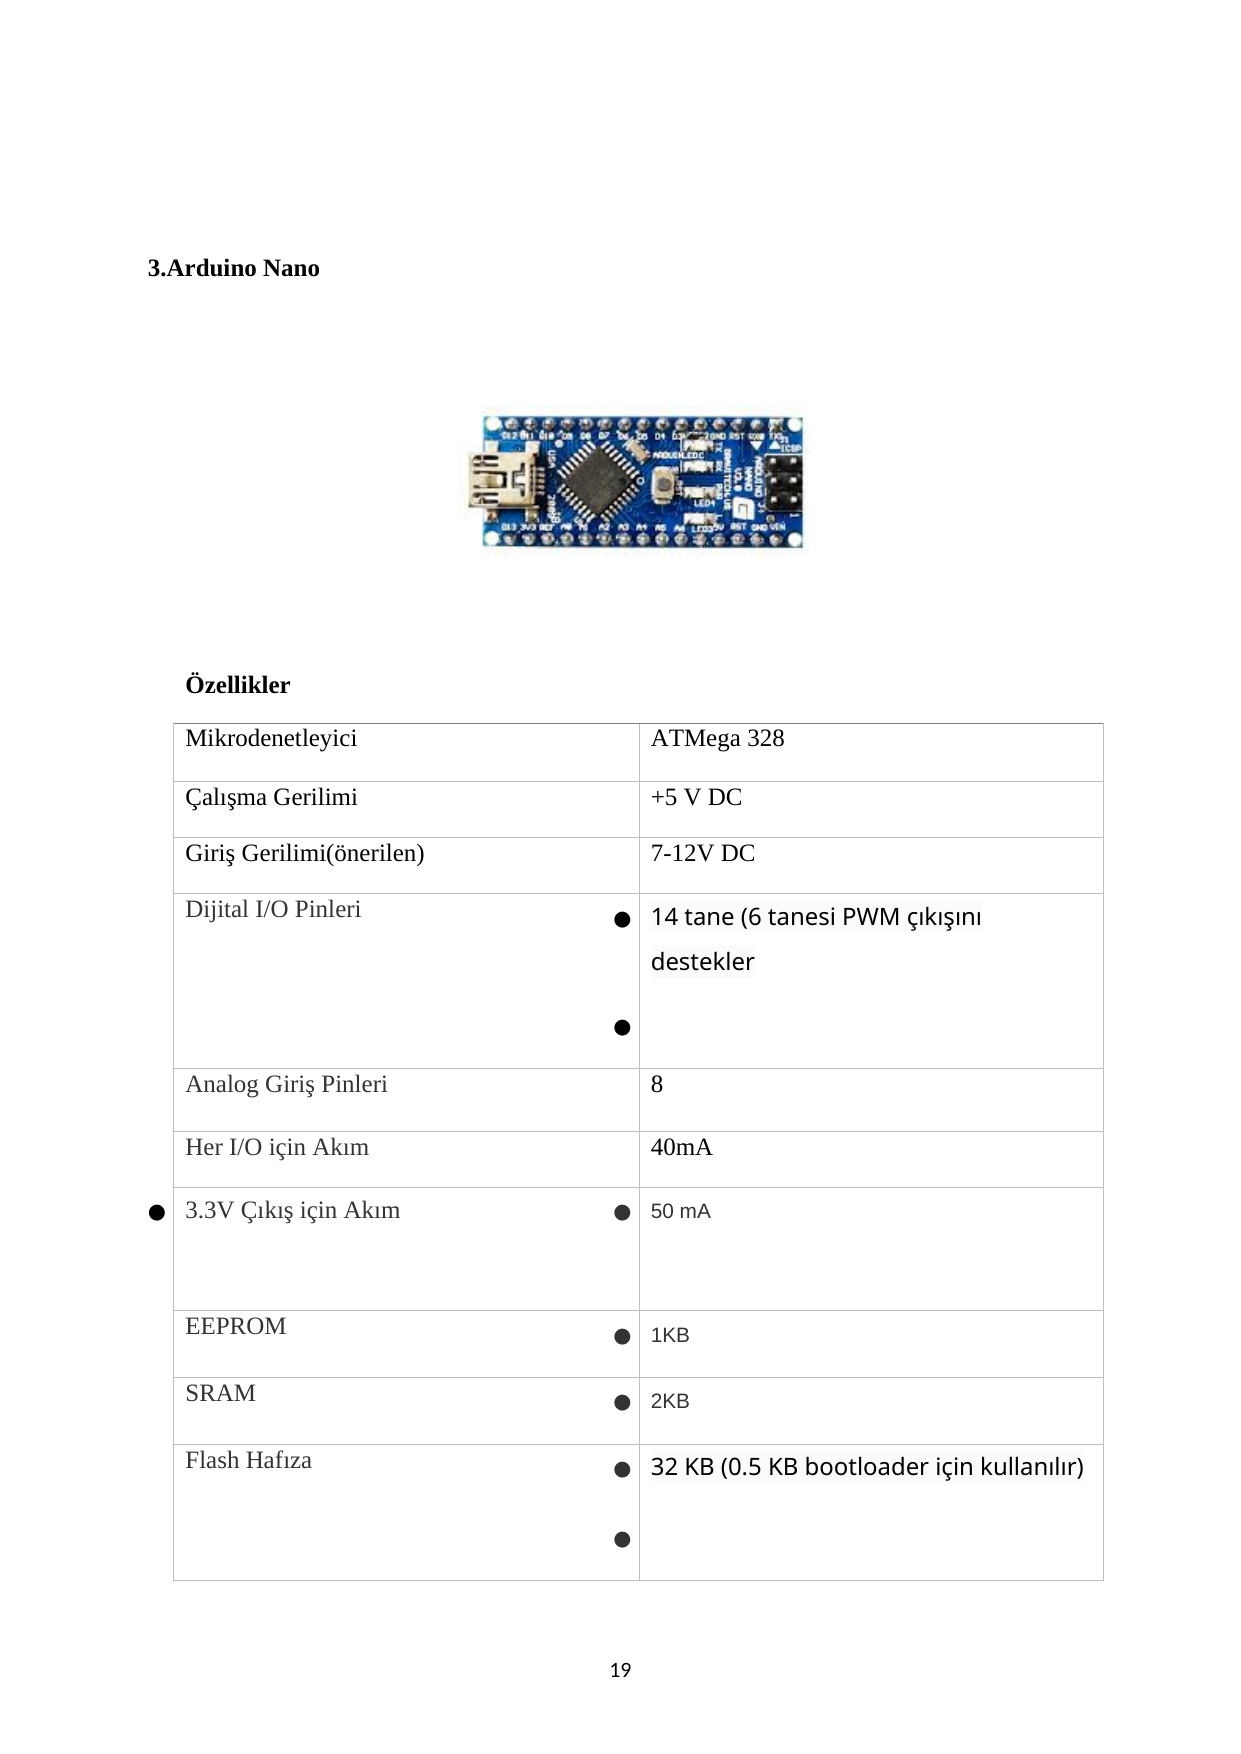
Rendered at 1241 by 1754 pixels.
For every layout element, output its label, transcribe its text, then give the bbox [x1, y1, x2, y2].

table_cell 8 [640, 1069, 1103, 1131]
picture [458, 305, 820, 647]
table_cell Analog Giriş Pinleri [174, 1069, 639, 1131]
table_cell 32 KB (0.5 KB bootloader için kullanılır) [640, 1445, 1103, 1580]
table_cell 2KB [640, 1378, 1103, 1444]
table_cell 7-12V DC [640, 838, 1103, 893]
table_header ATMega 328 [640, 724, 1103, 781]
table_cell Her I/O için Akım [174, 1132, 639, 1187]
table_cell 14 tane (6 tanesi PWM çıkışını destekler [640, 894, 1103, 1068]
table_cell 40mA [640, 1132, 1103, 1187]
table_header Mikrodenetleyici [174, 724, 639, 781]
table_cell 3.3V Çıkış için Akım [174, 1188, 639, 1310]
table_cell +5 V DC [640, 782, 1103, 837]
table_cell Giriş Gerilimi(önerilen) [174, 838, 639, 893]
table_cell 1KB [640, 1311, 1103, 1377]
table_cell Çalışma Gerilimi [174, 782, 639, 837]
table_cell SRAM [174, 1378, 639, 1444]
text 3.Arduino Nano [148, 253, 1093, 282]
table_cell EEPROM [174, 1311, 639, 1377]
table_cell Flash Hafıza [174, 1445, 639, 1580]
table_cell 50 mA [640, 1188, 1103, 1310]
table_cell Dijital I/O Pinleri [174, 894, 639, 1068]
text Özellikler [185, 670, 1093, 698]
